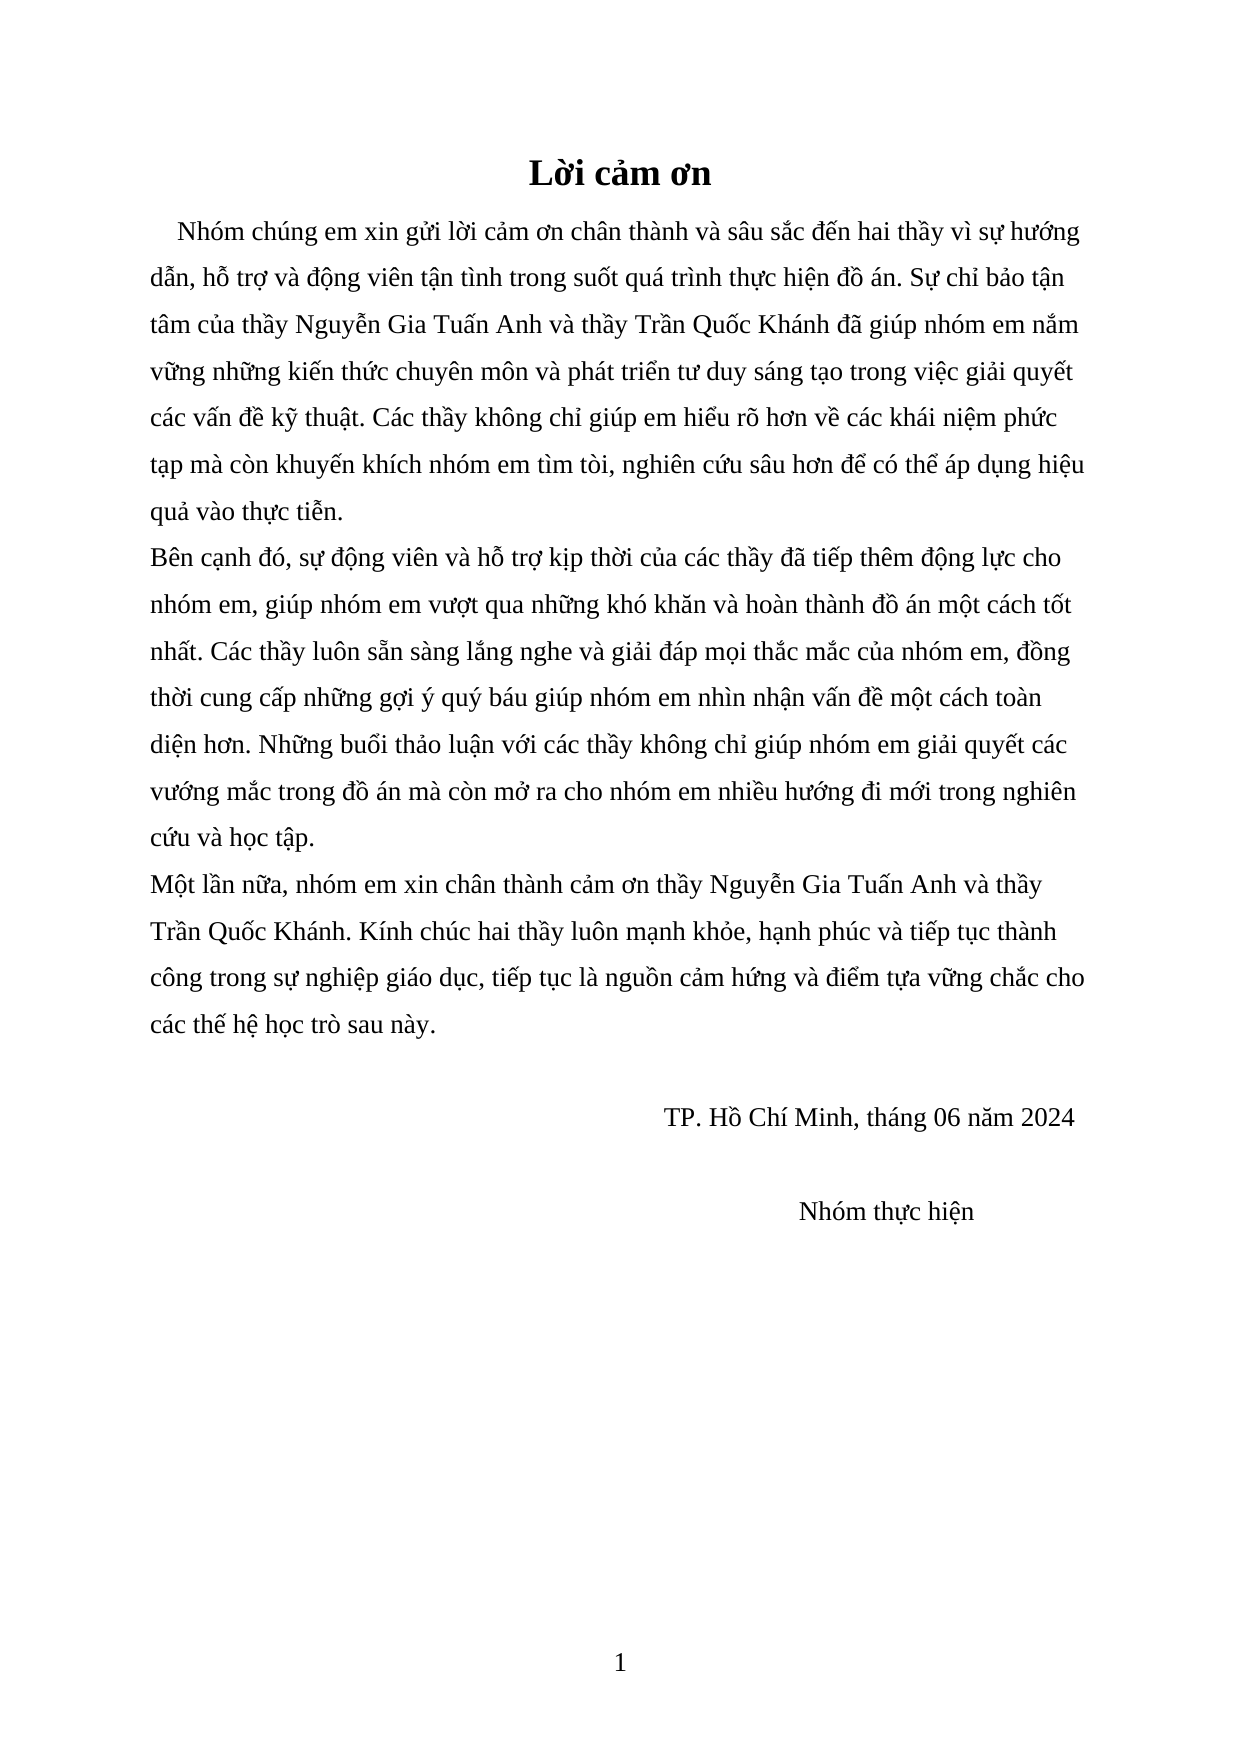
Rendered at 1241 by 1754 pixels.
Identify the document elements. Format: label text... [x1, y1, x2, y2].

text Nhóm chúng em xin gửi lời cảm ơn chân thành và sâu sắc đến hai thầy vì sự hướng [150, 215, 1090, 246]
text Một lần nữa, nhóm em xin chân thành cảm ơn thầy Nguyễn Gia Tuấn Anh và thầy [150, 868, 1090, 899]
text tạp mà còn khuyến khích nhóm em tìm tòi, nghiên cứu sâu hơn để có thể áp dụng hiệu [150, 448, 1090, 479]
text TP. Hồ Chí Minh, tháng 06 năm 2024 [150, 1101, 1090, 1132]
text các thế hệ học trò sau này. [150, 1008, 1090, 1039]
text các vấn đề kỹ thuật. Các thầy không chỉ giúp em hiểu rõ hơn về các khái niệm phức [150, 401, 1090, 432]
subtitle Lời cảm ơn [150, 150, 1090, 193]
text Trần Quốc Khánh. Kính chúc hai thầy luôn mạnh khỏe, hạnh phúc và tiếp tục thành [150, 915, 1090, 946]
text vướng mắc trong đồ án mà còn mở ra cho nhóm em nhiều hướng đi mới trong nghiên [150, 775, 1090, 806]
text dẫn, hỗ trợ và động viên tận tình trong suốt quá trình thực hiện đồ án. Sự chỉ bảo tận [150, 261, 1090, 292]
text quả vào thực tiễn. [150, 495, 1090, 526]
text nhóm em, giúp nhóm em vượt qua những khó khăn và hoàn thành đồ án một cách tốt [150, 588, 1090, 619]
text cứu và học tập. [150, 821, 1090, 852]
text tâm của thầy Nguyễn Gia Tuấn Anh và thầy Trần Quốc Khánh đã giúp nhóm em nắm [150, 308, 1090, 339]
text diện hơn. Những buổi thảo luận với các thầy không chỉ giúp nhóm em giải quyết các [150, 728, 1090, 759]
text Bên cạnh đó, sự động viên và hỗ trợ kịp thời của các thầy đã tiếp thêm động lực cho [150, 541, 1090, 572]
text vững những kiến thức chuyên môn và phát triển tư duy sáng tạo trong việc giải quyết [150, 355, 1090, 386]
text thời cung cấp những gợi ý quý báu giúp nhóm em nhìn nhận vấn đề một cách toàn [150, 681, 1090, 712]
text công trong sự nghiệp giáo dục, tiếp tục là nguồn cảm hứng và điểm tựa vững chắc cho [150, 961, 1090, 992]
text Nhóm thực hiện [150, 1195, 1090, 1226]
text nhất. Các thầy luôn sẵn sàng lắng nghe và giải đáp mọi thắc mắc của nhóm em, đồng [150, 635, 1090, 666]
